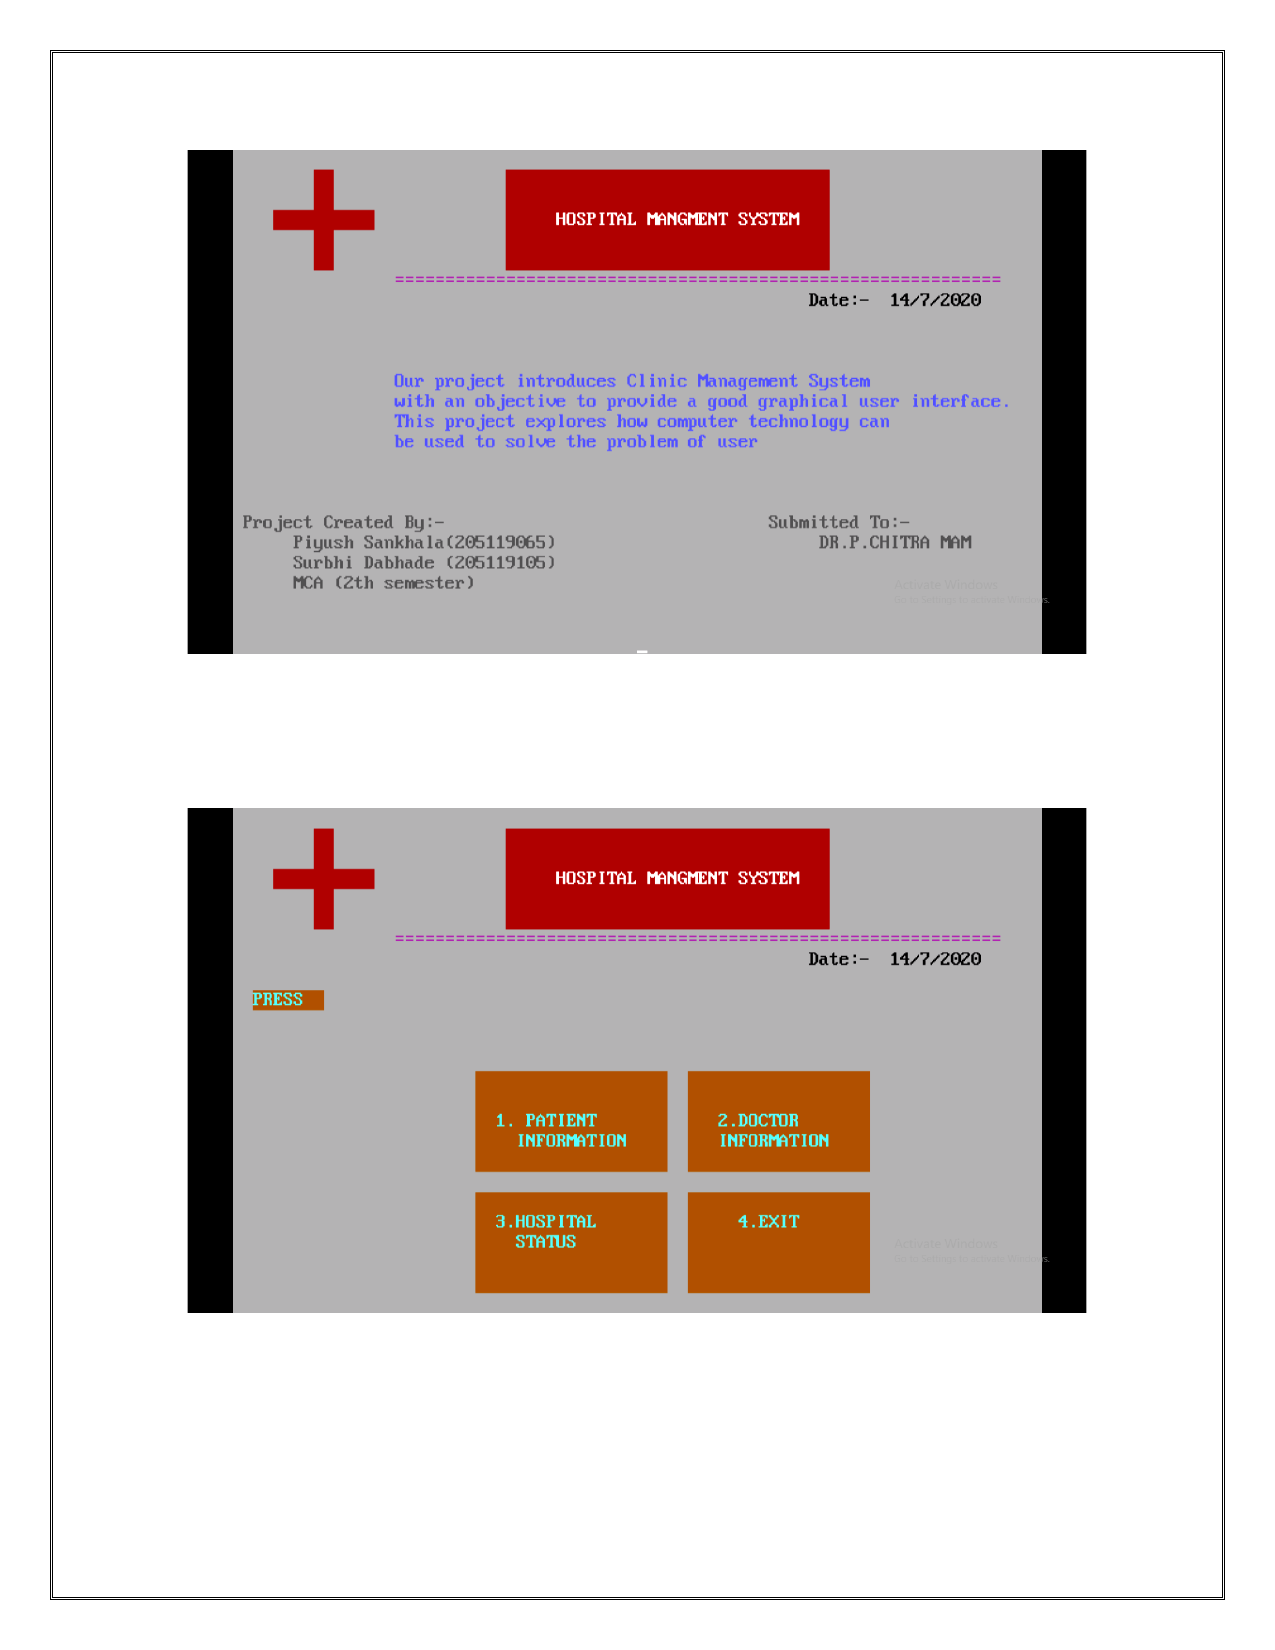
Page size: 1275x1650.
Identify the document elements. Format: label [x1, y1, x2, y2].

picture [187, 150, 1087, 654]
picture [187, 808, 1087, 1313]
